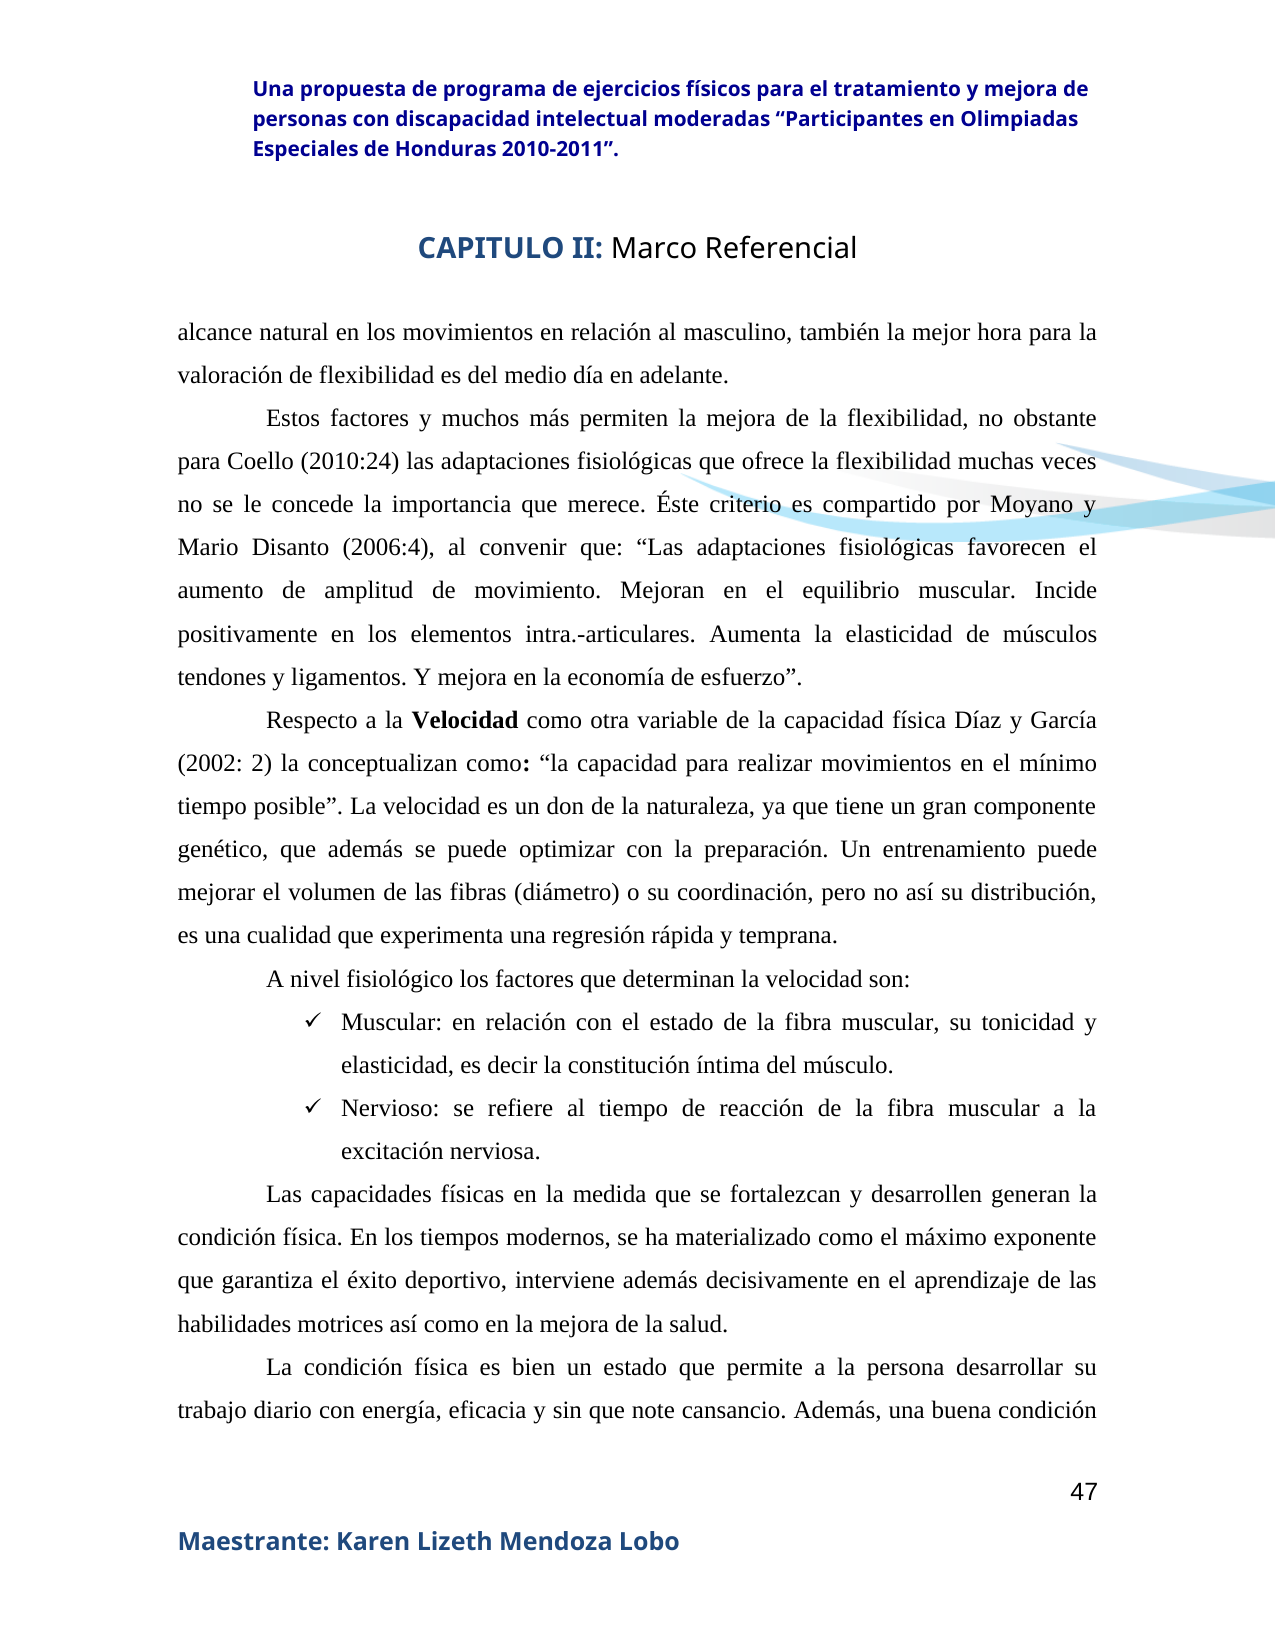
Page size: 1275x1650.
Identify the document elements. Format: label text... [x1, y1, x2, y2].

list Muscular: en relación con el estado de la fibra muscular, su tonicidad y elasticidad, es decir la constitución íntima del músculo. [303, 1007, 1098, 1079]
text Estos factores y muchos más permiten la mejora de la flexibilidad, no obstante para Coello (2010:24) las adaptaciones fisiológicas que ofrece la flexibilidad muchas veces no se le concede la importancia que merece. Éste criterio es compartido por Moyano y Mario Disanto (2006:4), al convenir que: “Las adaptaciones fisiológicas favorecen el aumento de amplitud de movimiento. Mejoran en el equilibrio muscular. Incide positivamente en los elementos intra.-articulares. Aumenta la elasticidad de músculos tendones y ligamentos. Y mejora en la economía de esfuerzo”. [177, 403, 1098, 691]
picture [680, 298, 1275, 542]
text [177, 317, 1098, 389]
text Las capacidades físicas en la medida que se fortalezcan y desarrollen generan la condición física. En los tiempos modernos, se ha materializado como el máximo exponente que garantiza el éxito deportivo, interviene además decisivamente en el aprendizaje de las habilidades motrices así como en la mejora de la salud. [177, 1179, 1098, 1337]
text Respecto a la Velocidad como otra variable de la capacidad física Díaz y García (2002: 2) la conceptualizan como: “la capacidad para realizar movimientos en el mínimo tiempo posible”. La velocidad es un don de la naturaleza, ya que tiene un gran componente genético, que además se puede optimizar con la preparación. Un entrenamiento puede mejorar el volumen de las fibras (diámetro) o su coordinación, pero no así su distribución, es una cualidad que experimenta una regresión rápida y temprana. [177, 705, 1098, 949]
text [177, 1352, 1098, 1424]
list Nervioso: se refiere al tiempo de reacción de la fibra muscular a la excitación nerviosa. [303, 1093, 1098, 1165]
text A nivel fisiológico los factores que determinan la velocidad son: [177, 964, 1098, 992]
